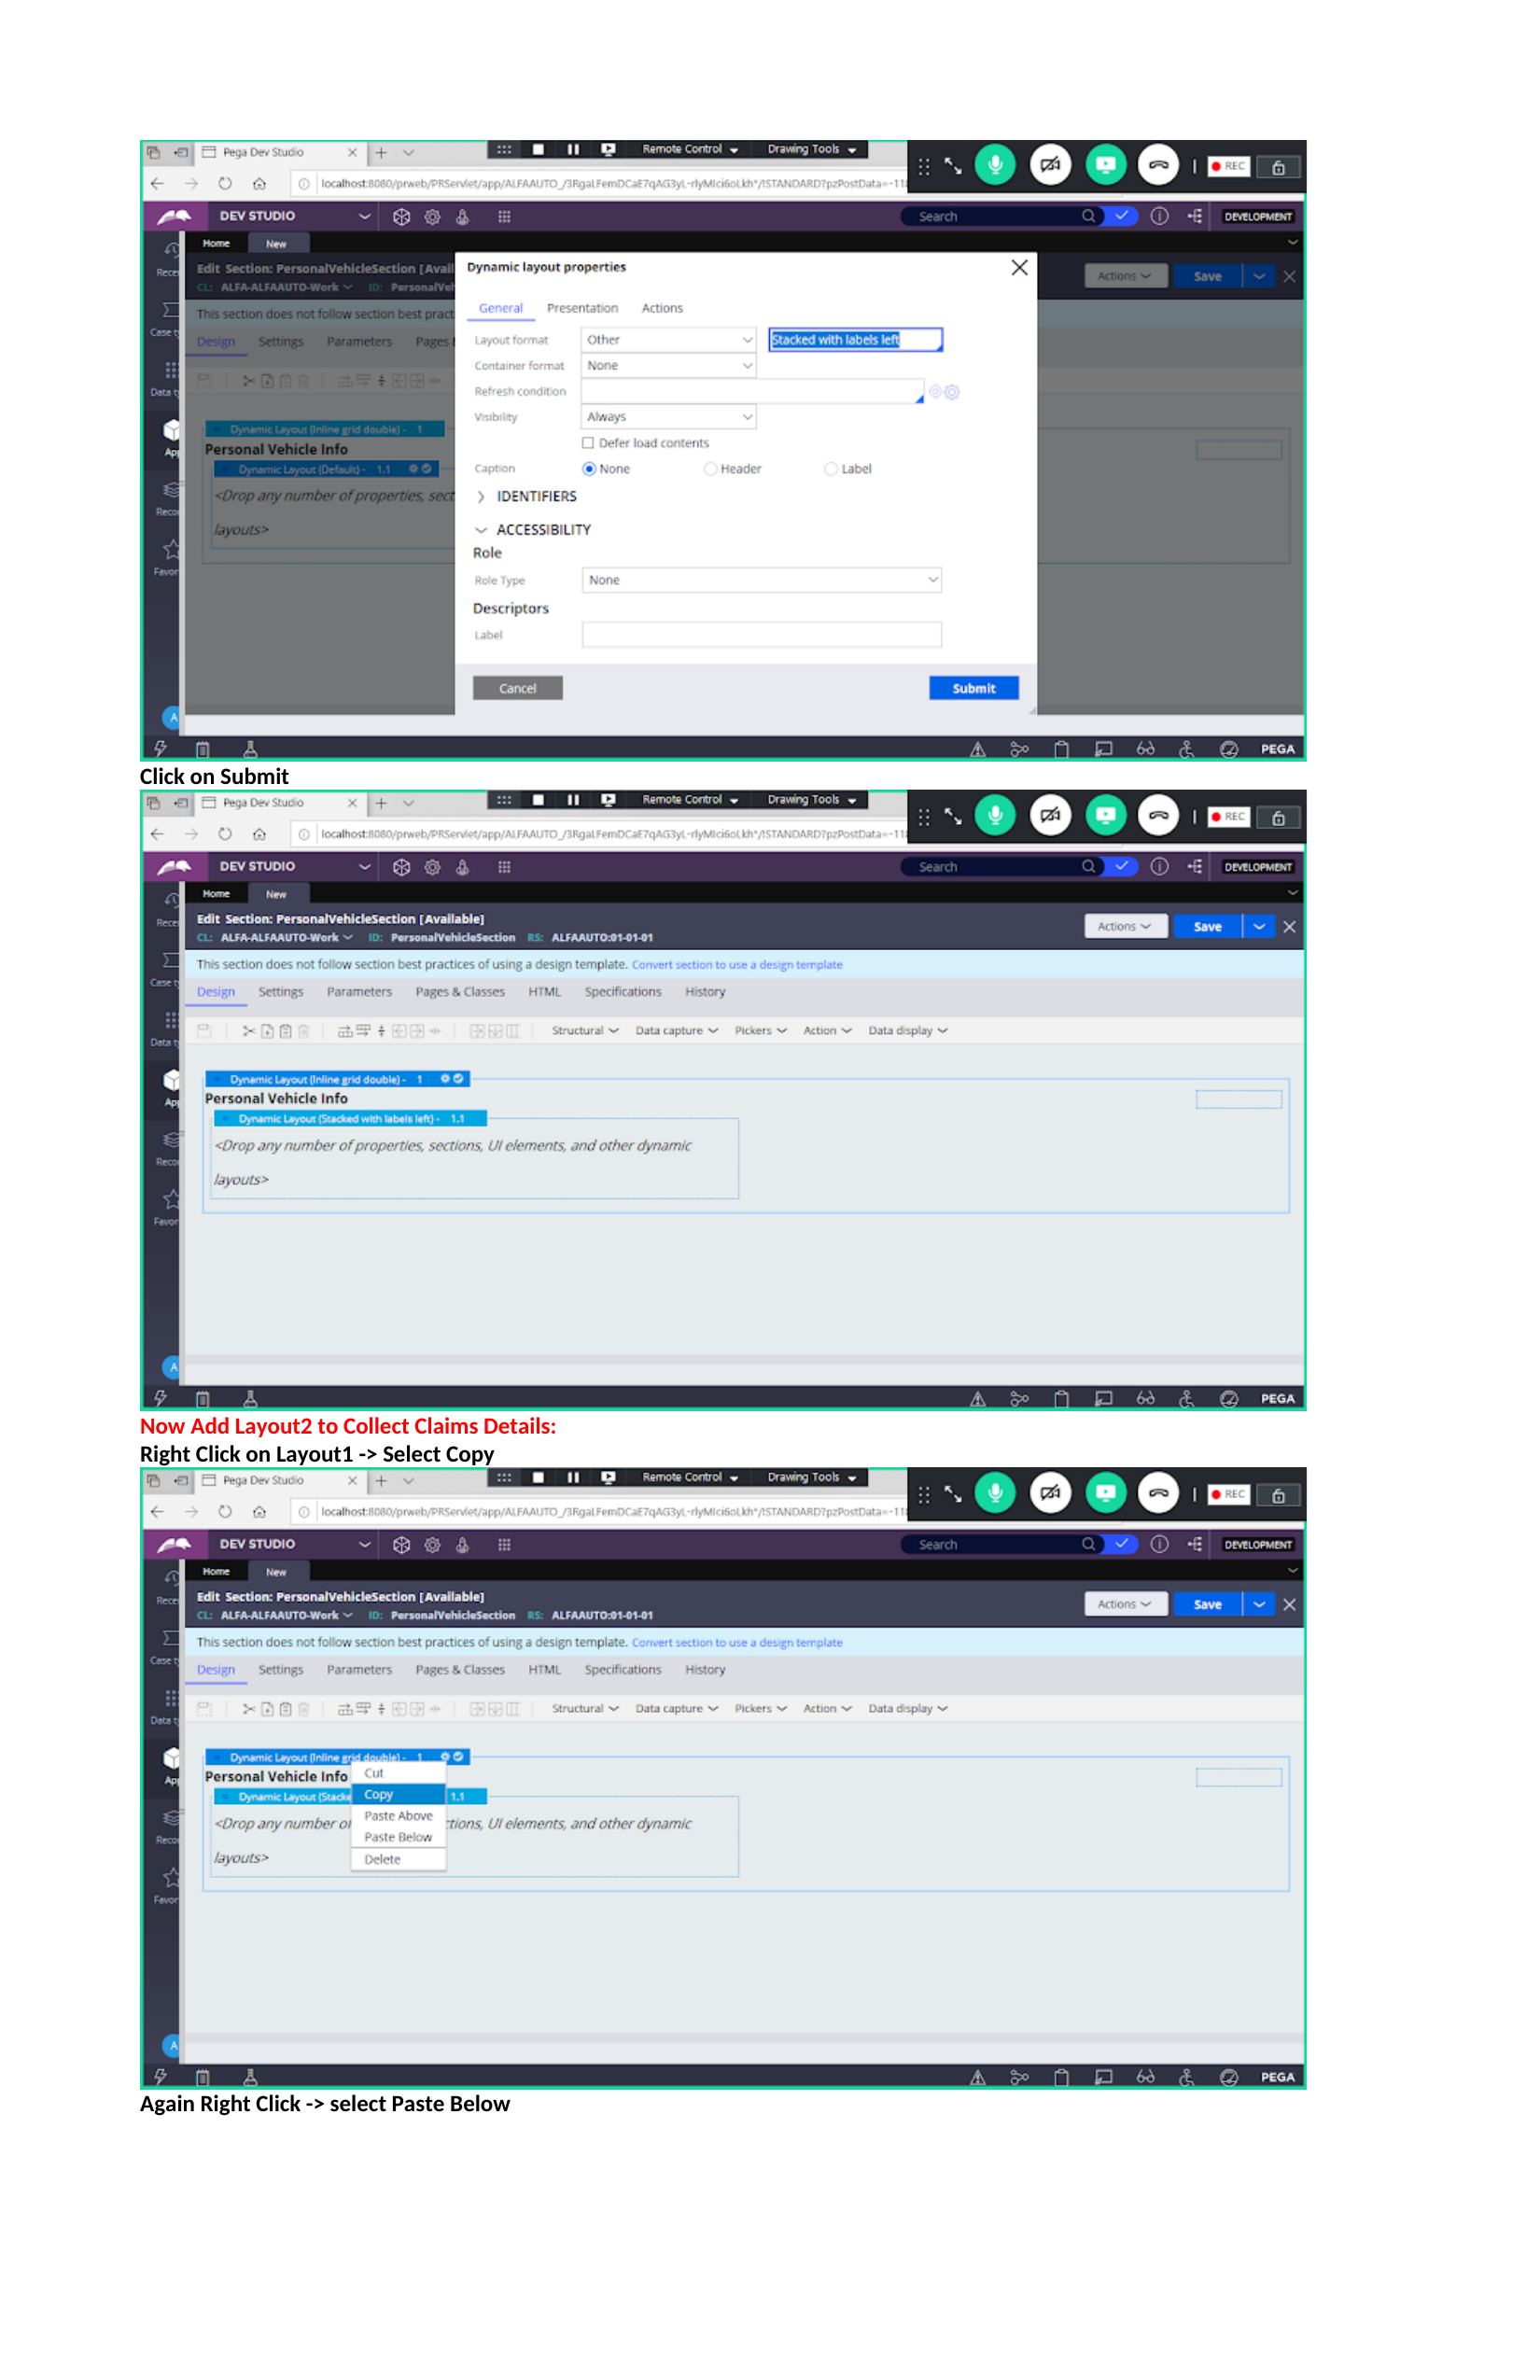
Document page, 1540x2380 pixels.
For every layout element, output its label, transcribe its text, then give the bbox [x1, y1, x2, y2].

picture [140, 140, 1307, 762]
picture [140, 1467, 1307, 2090]
picture [140, 790, 1307, 1411]
text Right Click on Layout1 -> Select Copy [140, 1439, 1400, 1468]
text Click on Submit [140, 762, 1400, 790]
text Again Right Click -> select Paste Below [140, 2089, 1400, 2118]
text Now Add Layout2 to Collect Claims Details: [140, 1411, 1400, 1439]
